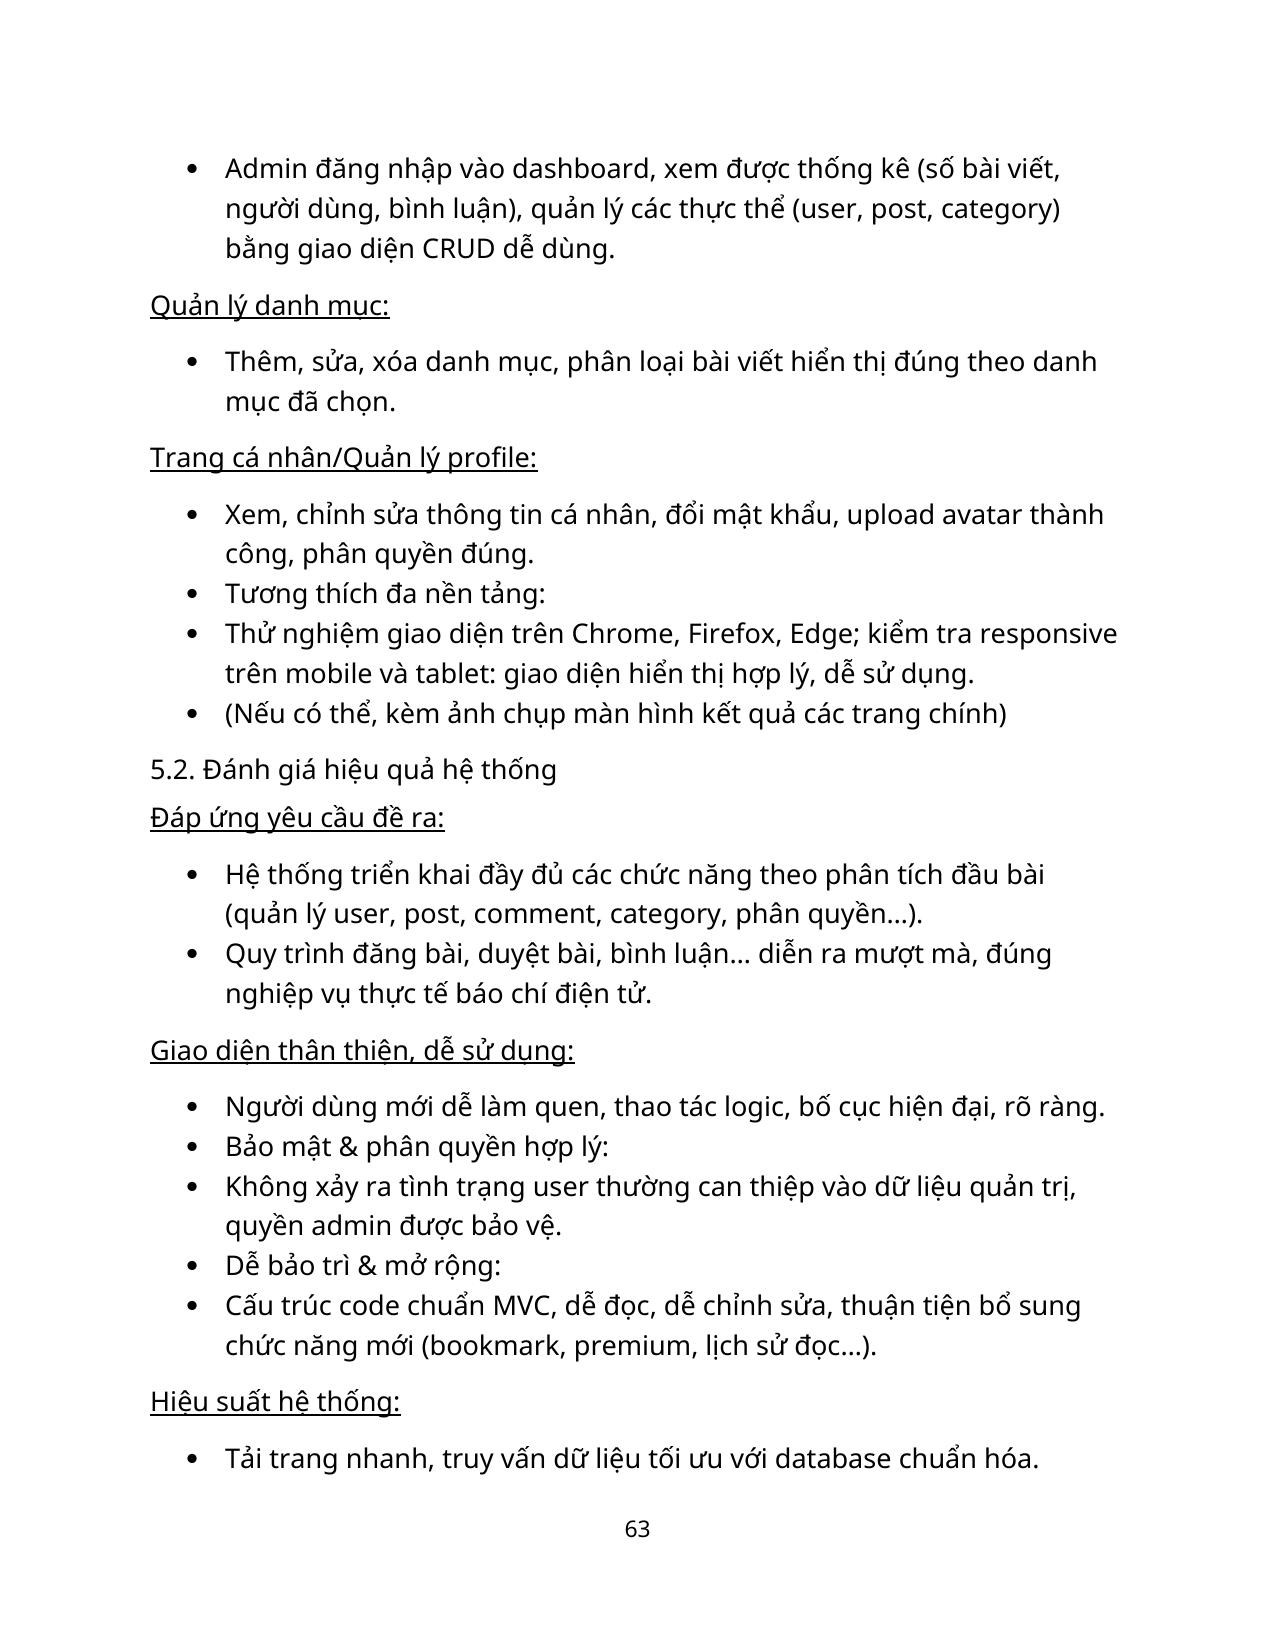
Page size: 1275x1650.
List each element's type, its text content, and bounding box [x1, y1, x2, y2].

list Thêm, sửa, xóa danh mục, phân loại bài viết hiển thị đúng theo danh mục đã chọn. [187, 342, 1125, 419]
text Đáp ứng yêu cầu đề ra: [150, 799, 1125, 836]
list (Nếu có thể, kèm ảnh chụp màn hình kết quả các trang chính) [187, 694, 1125, 731]
list Bảo mật & phân quyền hợp lý: [187, 1127, 1125, 1164]
list Cấu trúc code chuẩn MVC, dễ đọc, dễ chỉnh sửa, thuận tiện bổ sung chức năng mới (bookmark, premium, lịch sử đọc…). [187, 1286, 1125, 1363]
text Quản lý danh mục: [150, 286, 1125, 323]
list Tương thích đa nền tảng: [187, 575, 1125, 612]
list Thử nghiệm giao diện trên Chrome, Firefox, Edge; kiểm tra responsive trên mobile và tablet: giao diện hiển thị hợp lý, dễ sử dụng. [187, 614, 1125, 691]
text Trang cá nhân/Quản lý profile: [150, 439, 1125, 476]
list Dễ bảo trì & mở rộng: [187, 1247, 1125, 1283]
text Hiệu suất hệ thống: [150, 1383, 1125, 1419]
list Admin đăng nhập vào dashboard, xem được thống kê (số bài viết, người dùng, bình luận), quản lý các thực thể (user, post, category) bằng giao diện CRUD dễ dùng. [187, 150, 1125, 266]
list Xem, chỉnh sửa thông tin cá nhân, đổi mật khẩu, upload avatar thành công, phân quyền đúng. [187, 495, 1125, 572]
subtitle 5.2. Đánh giá hiệu quả hệ thống [150, 751, 1125, 787]
list Không xảy ra tình trạng user thường can thiệp vào dữ liệu quản trị, quyền admin được bảo vệ. [187, 1167, 1125, 1244]
text Giao diện thân thiện, dễ sử dụng: [150, 1031, 1125, 1068]
list Tải trang nhanh, truy vấn dữ liệu tối ưu với database chuẩn hóa. [187, 1439, 1125, 1476]
list Quy trình đăng bài, duyệt bài, bình luận… diễn ra mượt mà, đúng nghiệp vụ thực tế báo chí điện tử. [187, 935, 1125, 1011]
list Người dùng mới dễ làm quen, thao tác logic, bố cục hiện đại, rõ ràng. [187, 1087, 1125, 1124]
list Hệ thống triển khai đầy đủ các chức năng theo phân tích đầu bài (quản lý user, post, comment, category, phân quyền…). [187, 855, 1125, 932]
